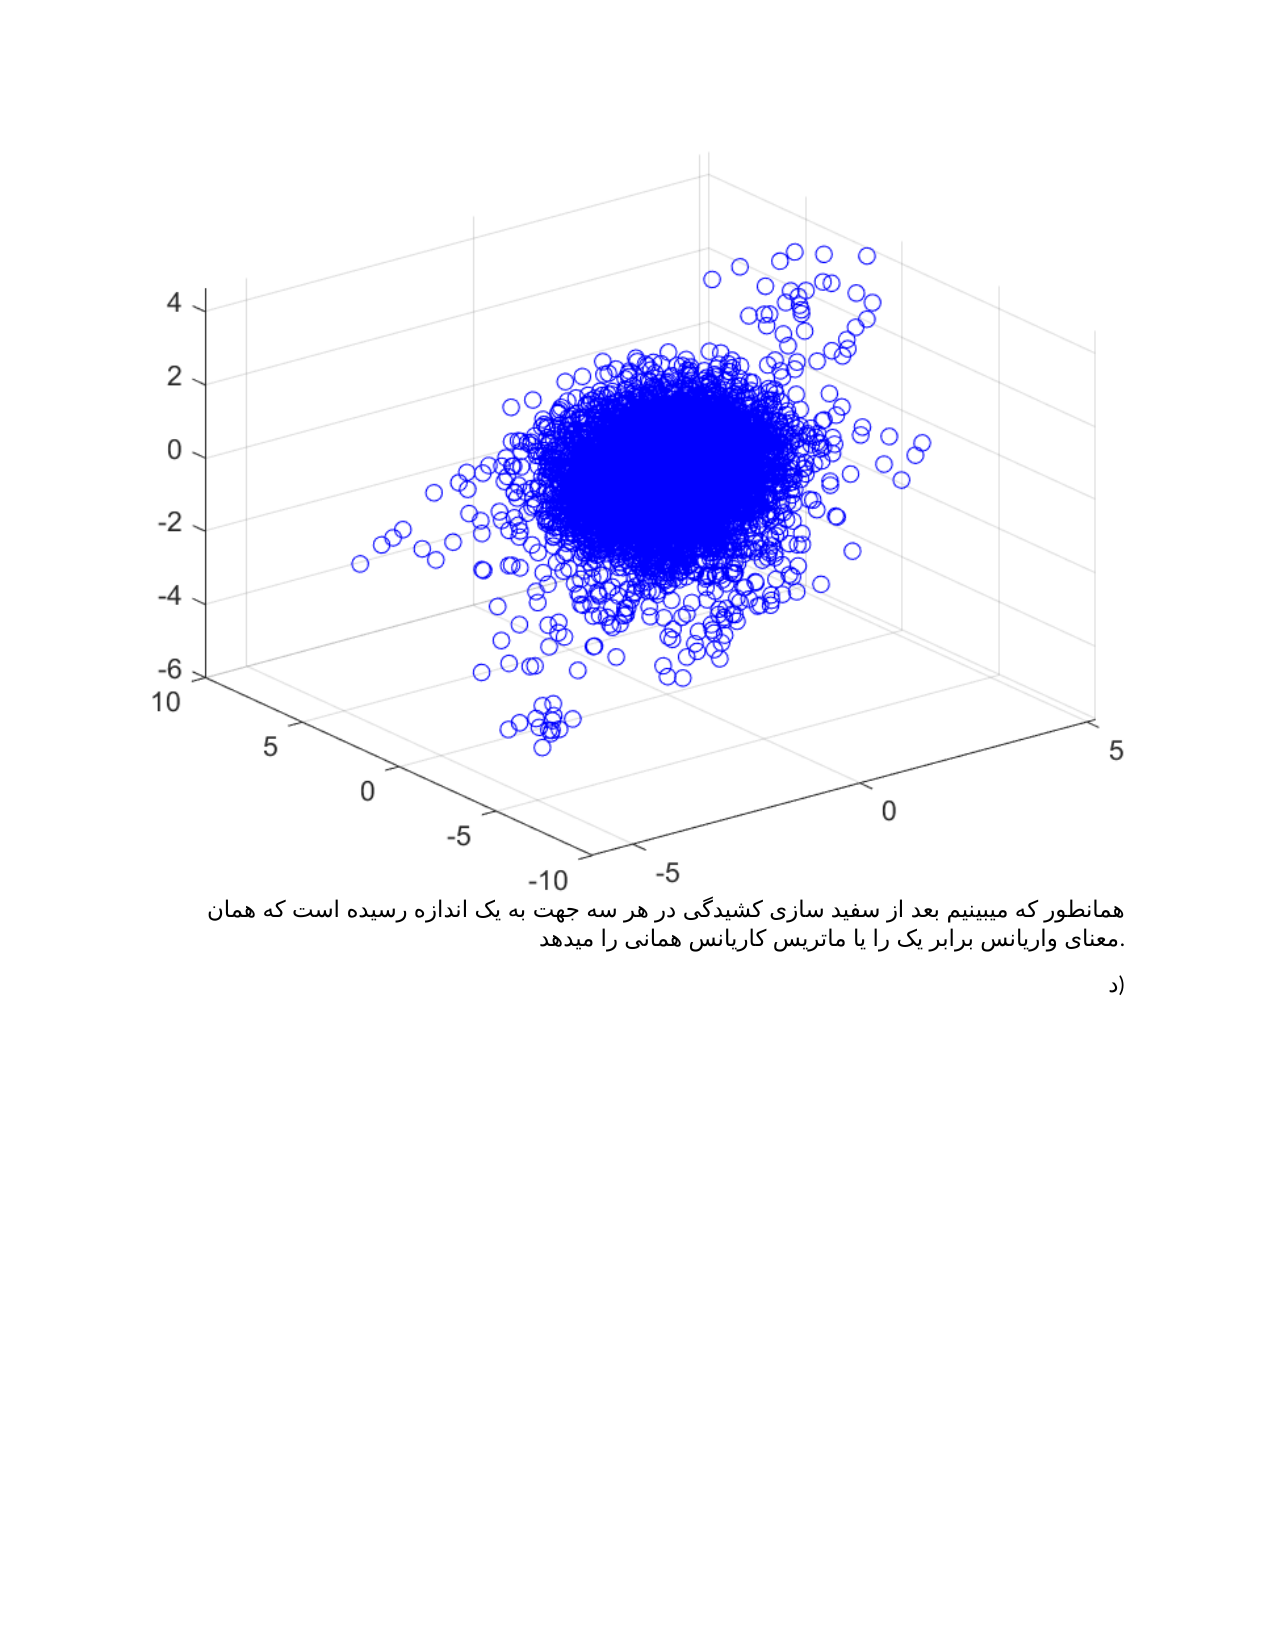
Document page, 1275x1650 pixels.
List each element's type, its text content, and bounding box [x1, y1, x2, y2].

text همانطور که میبینیم بعد از سفید سازی کشیدگی در هر سه جهت به یک اندازه رسیده است که همان معنای واریانس برابر یک را یا ماتریس کاریانس همانی را میدهد. [150, 894, 1125, 952]
text د) [150, 970, 1125, 998]
picture [150, 150, 1125, 894]
